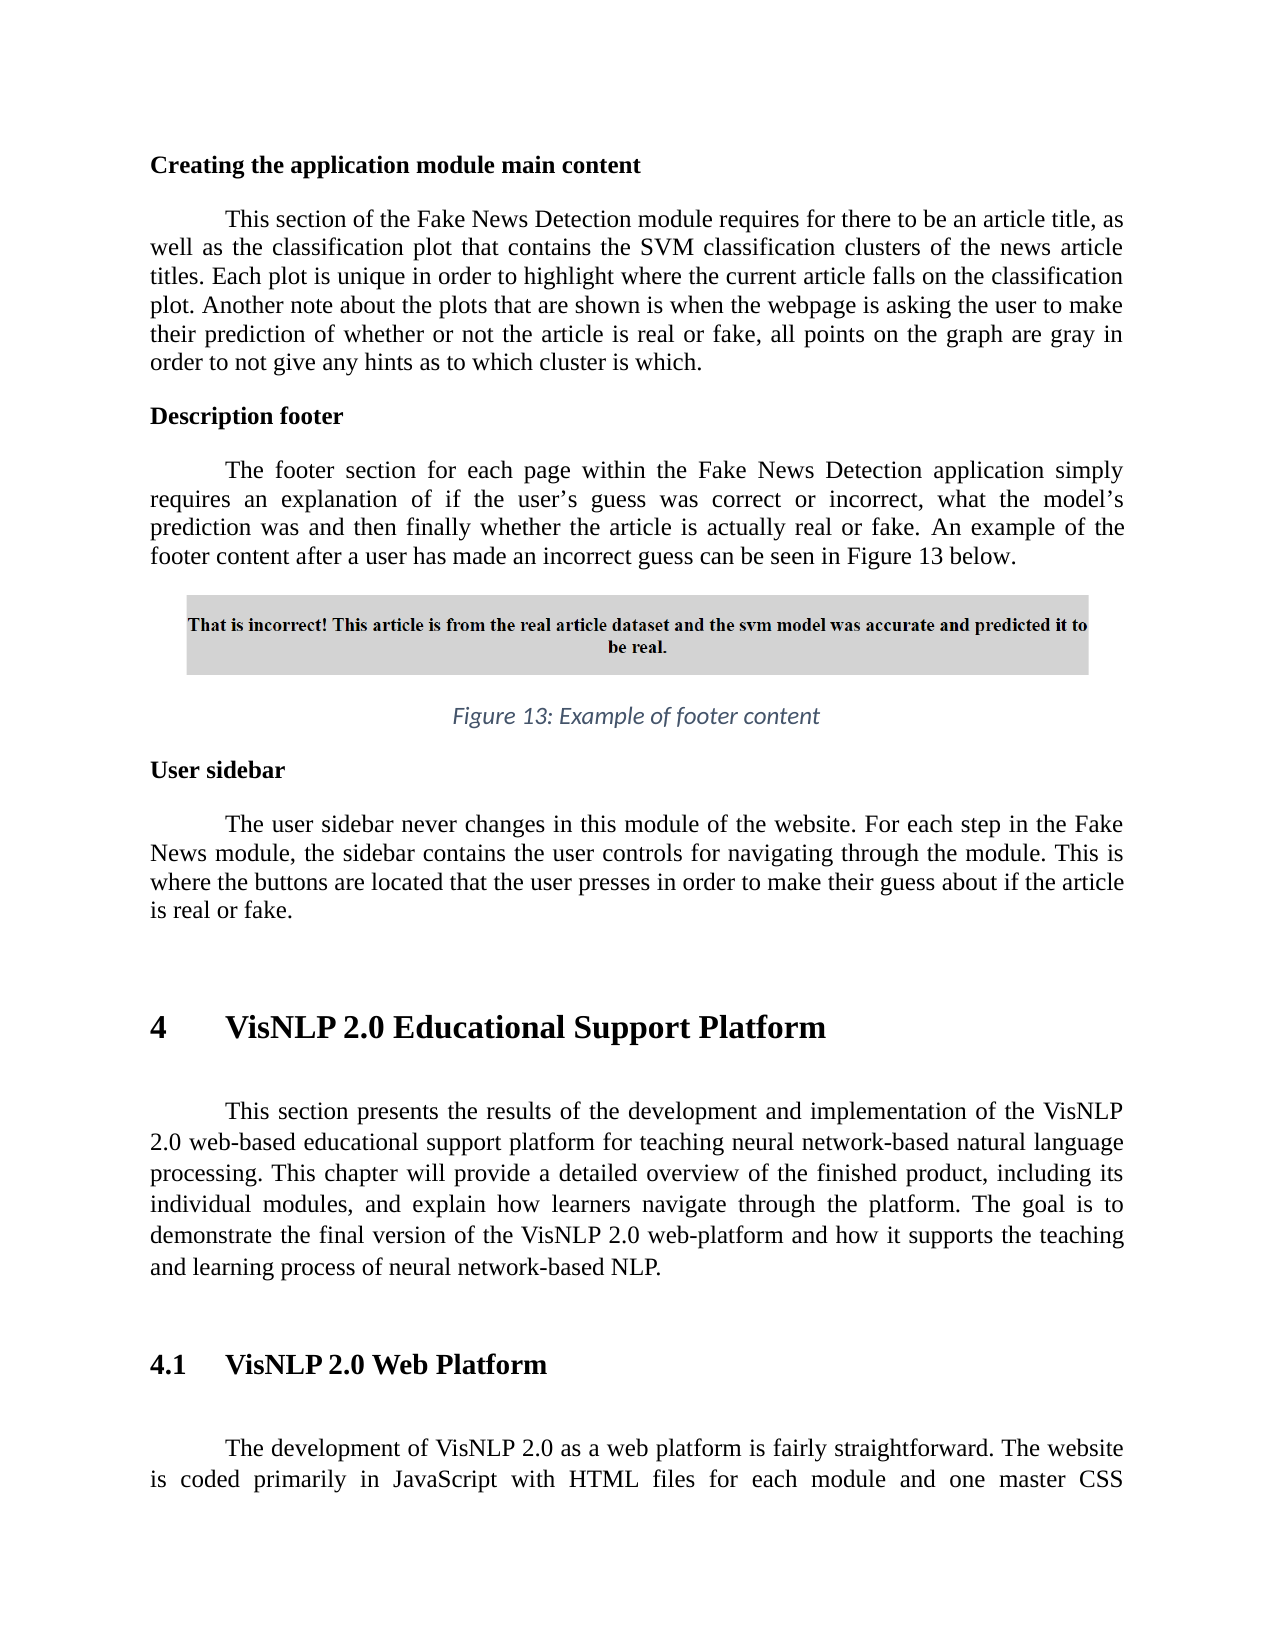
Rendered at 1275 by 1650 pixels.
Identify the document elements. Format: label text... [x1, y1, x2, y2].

text This section presents the results of the development and implementation of the VisNLP 2.0 web-based educational support platform for teaching neural network-based natural language processing. This chapter will provide a detailed overview of the finished product, including its individual modules, and explain how learners navigate through the platform. The goal is to demonstrate the final version of the VisNLP 2.0 web-platform and how it supports the teaching and learning process of neural network-based NLP. [150, 1096, 1125, 1280]
text User sidebar [150, 755, 1125, 784]
text Description footer [150, 401, 1125, 430]
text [150, 1433, 1125, 1493]
subtitle 4 VisNLP 2.0 Educational Support Platform [150, 1008, 1125, 1046]
text Creating the application module main content [150, 150, 1125, 179]
text The user sidebar never changes in this module of the website. For each step in the Fake News module, the sidebar contains the user controls for navigating through the module. This is where the buttons are located that the user presses in order to make their guess about if the article is real or fake. [150, 809, 1125, 924]
text This section of the Fake News Detection module requires for there to be an article title, as well as the classification plot that contains the SVM classification clusters of the news article titles. Each plot is unique in order to highlight where the current article falls on the classification plot. Another note about the plots that are shown is when the webpage is asking the user to make their prediction of whether or not the article is real or fake, all points on the graph are gray in order to not give any hints as to which cluster is which. [150, 204, 1125, 376]
picture [186, 595, 1089, 675]
text Figure 13: Example of footer content [150, 700, 1125, 730]
subtitle 4.1 VisNLP 2.0 Web Platform [150, 1347, 1125, 1381]
text The footer section for each page within the Fake News Detection application simply requires an explanation of if the user’s guess was correct or incorrect, what the model’s prediction was and then finally whether the article is actually real or fake. An example of the footer content after a user has made an incorrect guess can be seen in Figure 13 below. [150, 455, 1125, 570]
